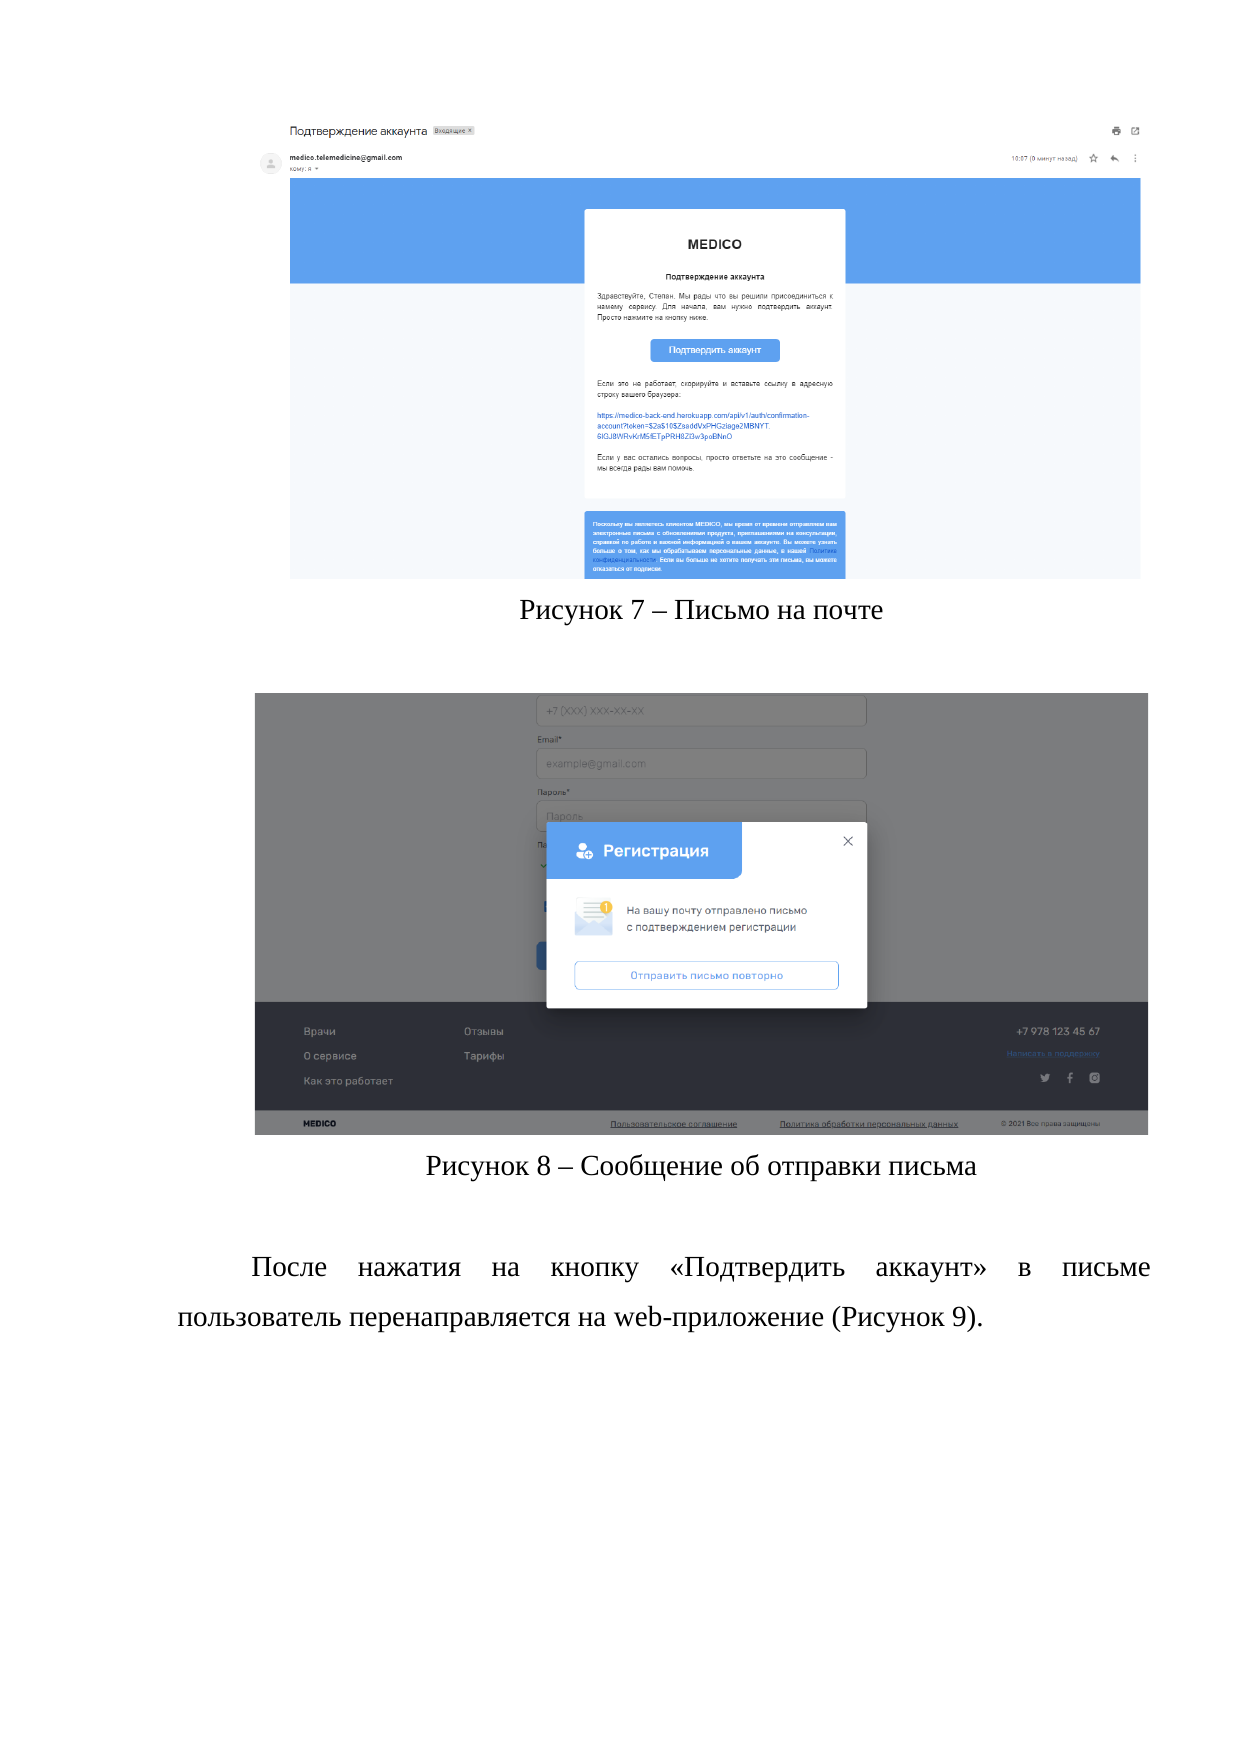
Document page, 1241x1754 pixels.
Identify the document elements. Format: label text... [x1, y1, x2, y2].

text После нажатия на кнопку «Подтвердить аккаунт» в письме пользователь перенаправляется на web-приложение (Рисунок 9). [177, 1249, 1152, 1333]
picture [254, 693, 1149, 1135]
text Рисунок 8 – Сообщение об отправки письма [177, 1148, 1152, 1182]
text Рисунок 7 – Письмо на почте [177, 592, 1152, 626]
picture [255, 118, 1148, 579]
